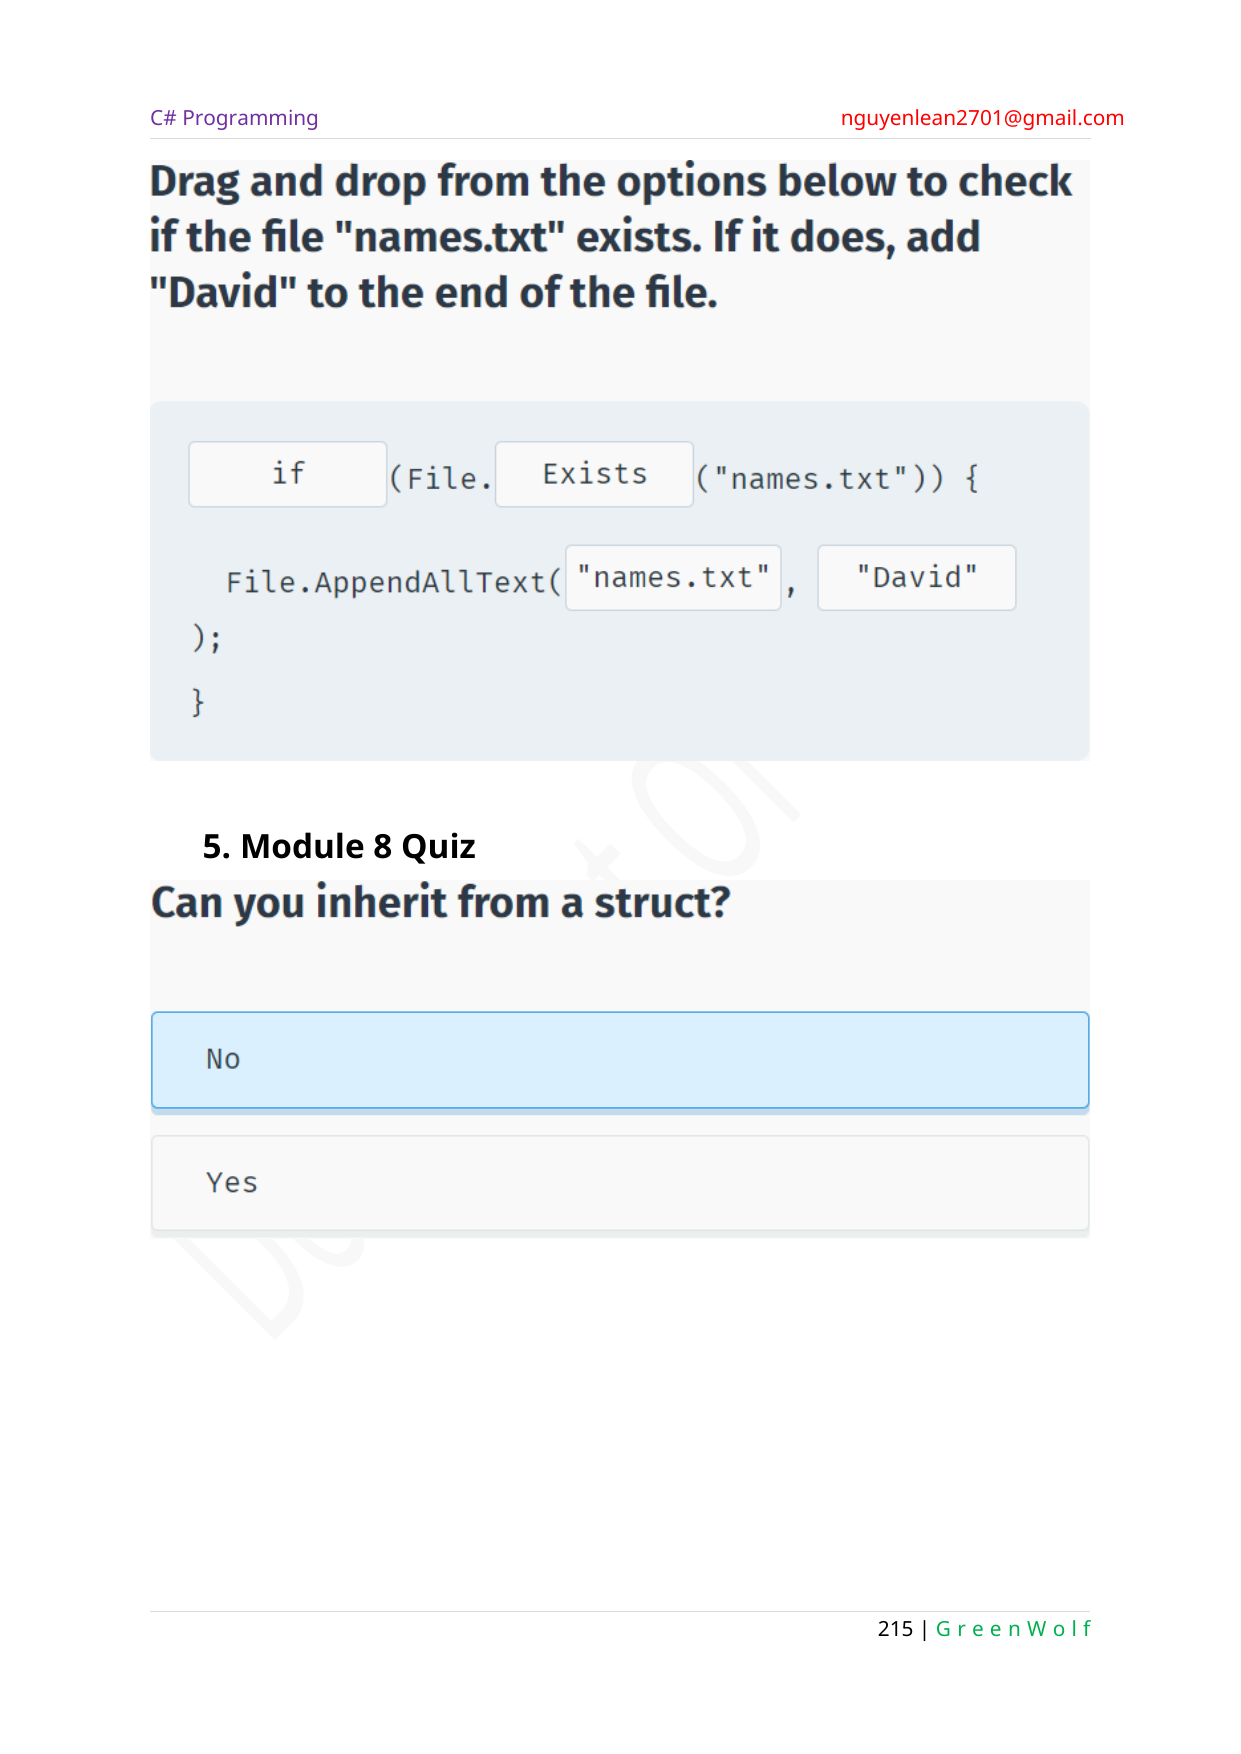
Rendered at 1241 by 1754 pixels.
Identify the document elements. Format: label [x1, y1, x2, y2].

picture [150, 160, 1091, 761]
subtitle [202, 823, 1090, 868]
picture [150, 880, 1091, 1239]
